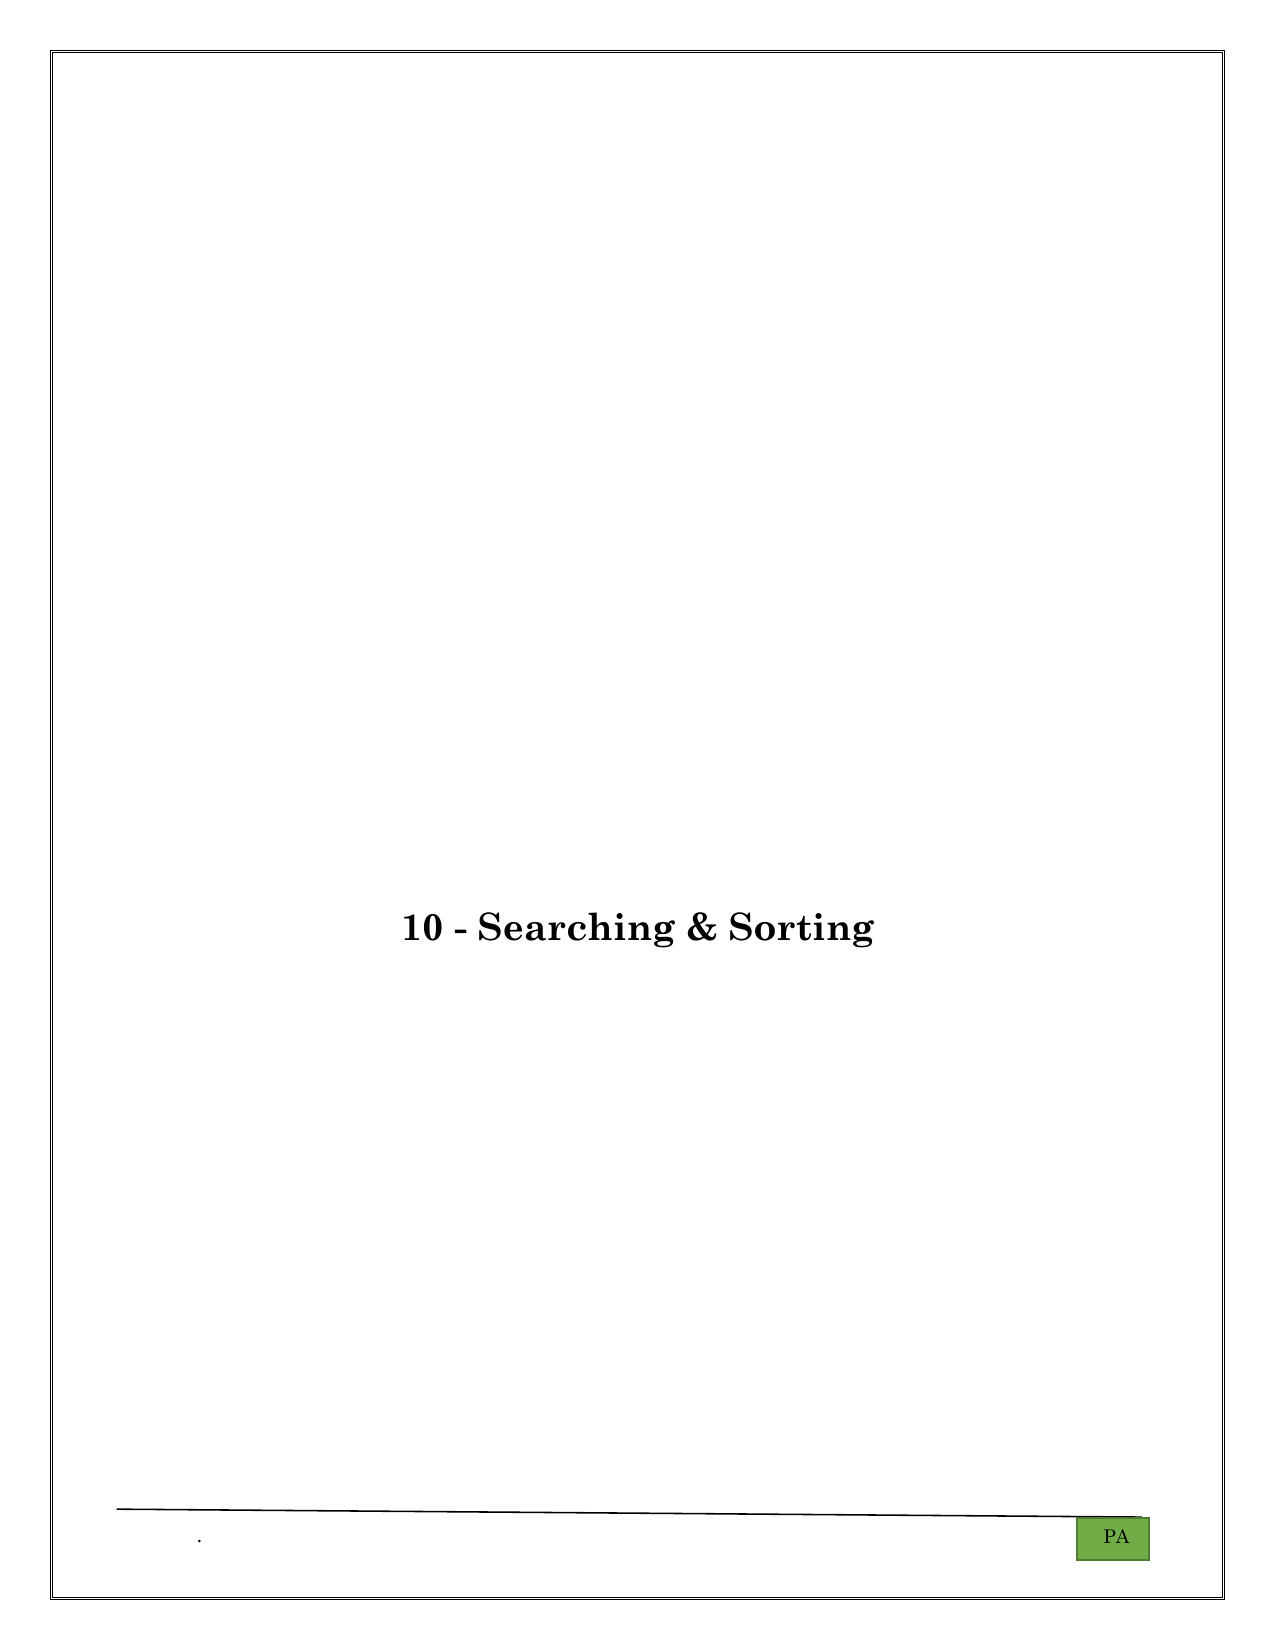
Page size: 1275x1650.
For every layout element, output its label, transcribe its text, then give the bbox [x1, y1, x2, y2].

text 10 - Searching & Sorting [150, 903, 1125, 948]
